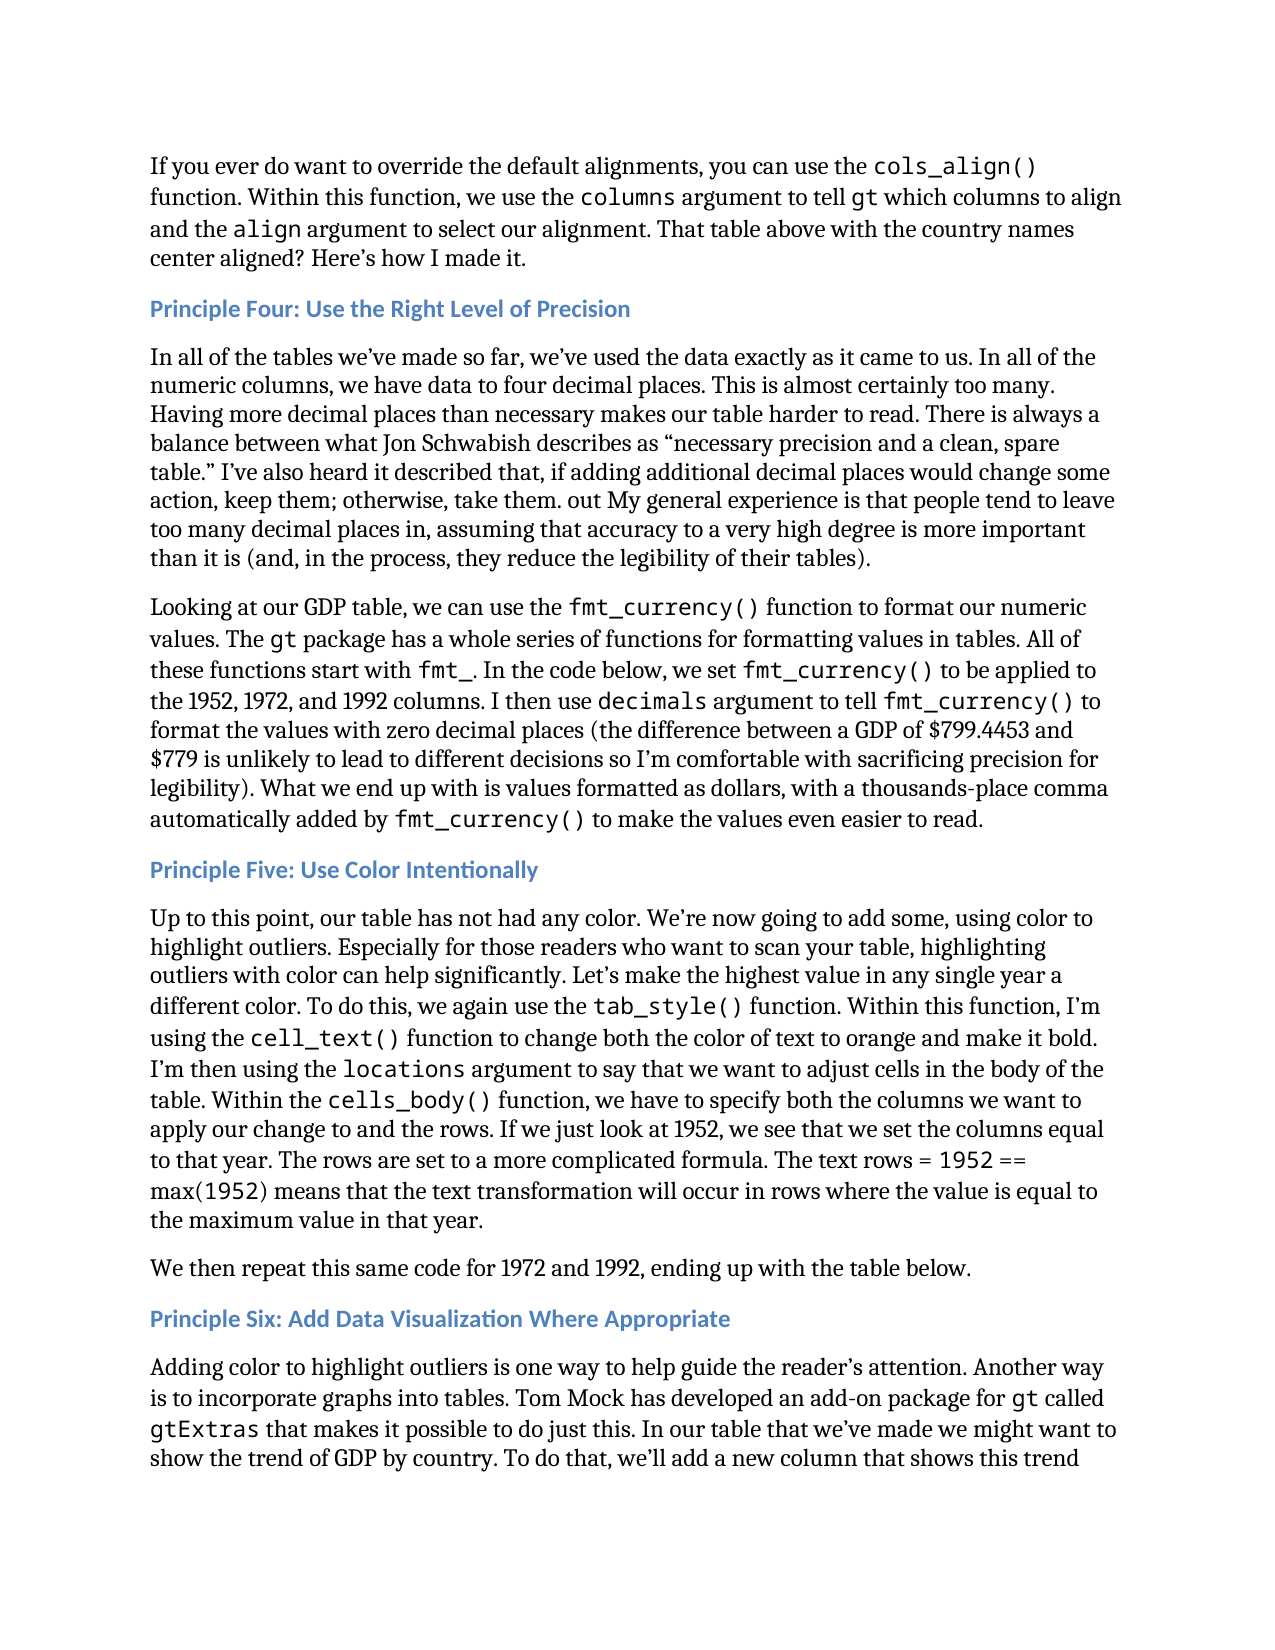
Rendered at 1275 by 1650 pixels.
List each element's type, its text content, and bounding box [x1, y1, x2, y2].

subtitle Principle Four: Use the Right Level of Precision [150, 293, 1125, 324]
subtitle Principle Five: Use Color Intentionally [150, 855, 1125, 885]
text Up to this point, our table has not had any color. We’re now going to add some, using color to highlight outliers. Especially for those readers who want to scan your table, highlighting outliers with color can help significantly. Let’s make the highest value in any single year a different color. To do this, we again use the tab_style() function. Within this function, I’m using the cell_text() function to change both the color of text to orange and make it bold. I’m then using the locations argument to say that we want to adjust cells in the body of the table. Within the cells_body() function, we have to specify both the columns we want to apply our change to and the rows. If we just look at 1952, we see that we set the columns equal to that year. The rows are set to a more complicated formula. The text rows = 1952 == max(1952) means that the text transformation will occur in rows where the value is equal to the maximum value in that year. [150, 904, 1125, 1235]
text If you ever do want to override the default alignments, you can use the cols_align() function. Within this function, we use the columns argument to tell gt which columns to align and the align argument to select our alignment. That table above with the country names center aligned? Here’s how I made it. [150, 150, 1125, 272]
subtitle Principle Six: Add Data Visualization Where Appropriate [150, 1303, 1125, 1334]
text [150, 1353, 1125, 1473]
text We then repeat this same code for 1972 and 1992, ending up with the table below. [150, 1254, 1125, 1283]
text Looking at our GDP table, we can use the fmt_currency() function to format our numeric values. The gt package has a whole series of functions for formatting values in tables. All of these functions start with fmt_. In the code below, we set fmt_currency() to be applied to the 1952, 1972, and 1992 columns. I then use decimals argument to tell fmt_currency() to format the values with zero decimal places (the difference between a GDP of $799.4453 and $779 is unlikely to lead to different decisions so I’m comfortable with sacrificing precision for legibility). What we end up with is values formatted as dollars, with a thousands-place comma automatically added by fmt_currency() to make the values even easier to read. [150, 591, 1125, 834]
text In all of the tables we’ve made so far, we’ve used the data exactly as it came to us. In all of the numeric columns, we have data to four decimal places. This is almost certainly too many. Having more decimal places than necessary makes our table harder to read. There is always a balance between what Jon Schwabish describes as “necessary precision and a clean, spare table.” I’ve also heard it described that, if adding additional decimal places would change some action, keep them; otherwise, take them. out My general experience is that people tend to leave too many decimal places in, assuming that accuracy to a very high degree is more important than it is (and, in the process, they reduce the legibility of their tables). [150, 343, 1125, 573]
